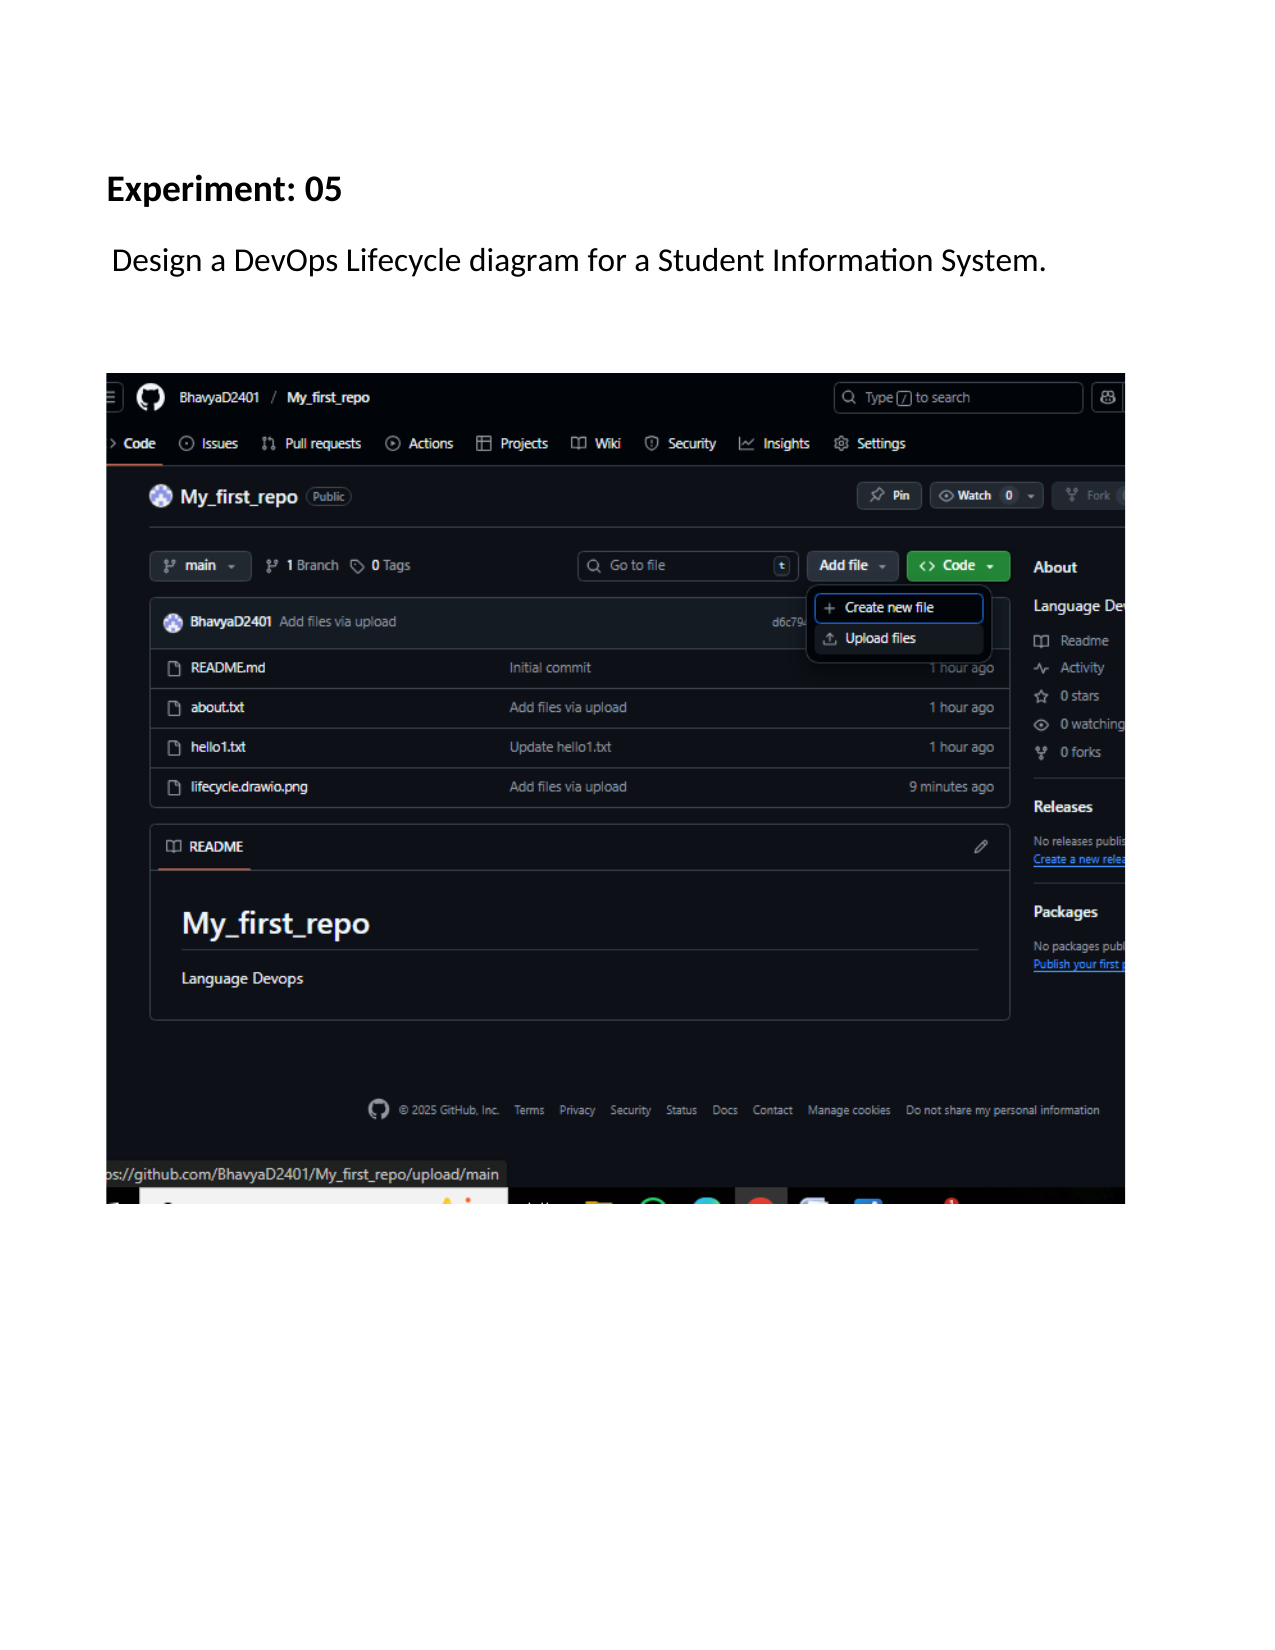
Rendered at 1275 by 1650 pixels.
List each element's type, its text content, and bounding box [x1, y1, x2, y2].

text Experiment: 05 [106, 165, 1125, 211]
picture [106, 373, 1125, 1204]
text Design a DevOps Lifecycle diagram for a Student Information System. [106, 239, 1125, 279]
